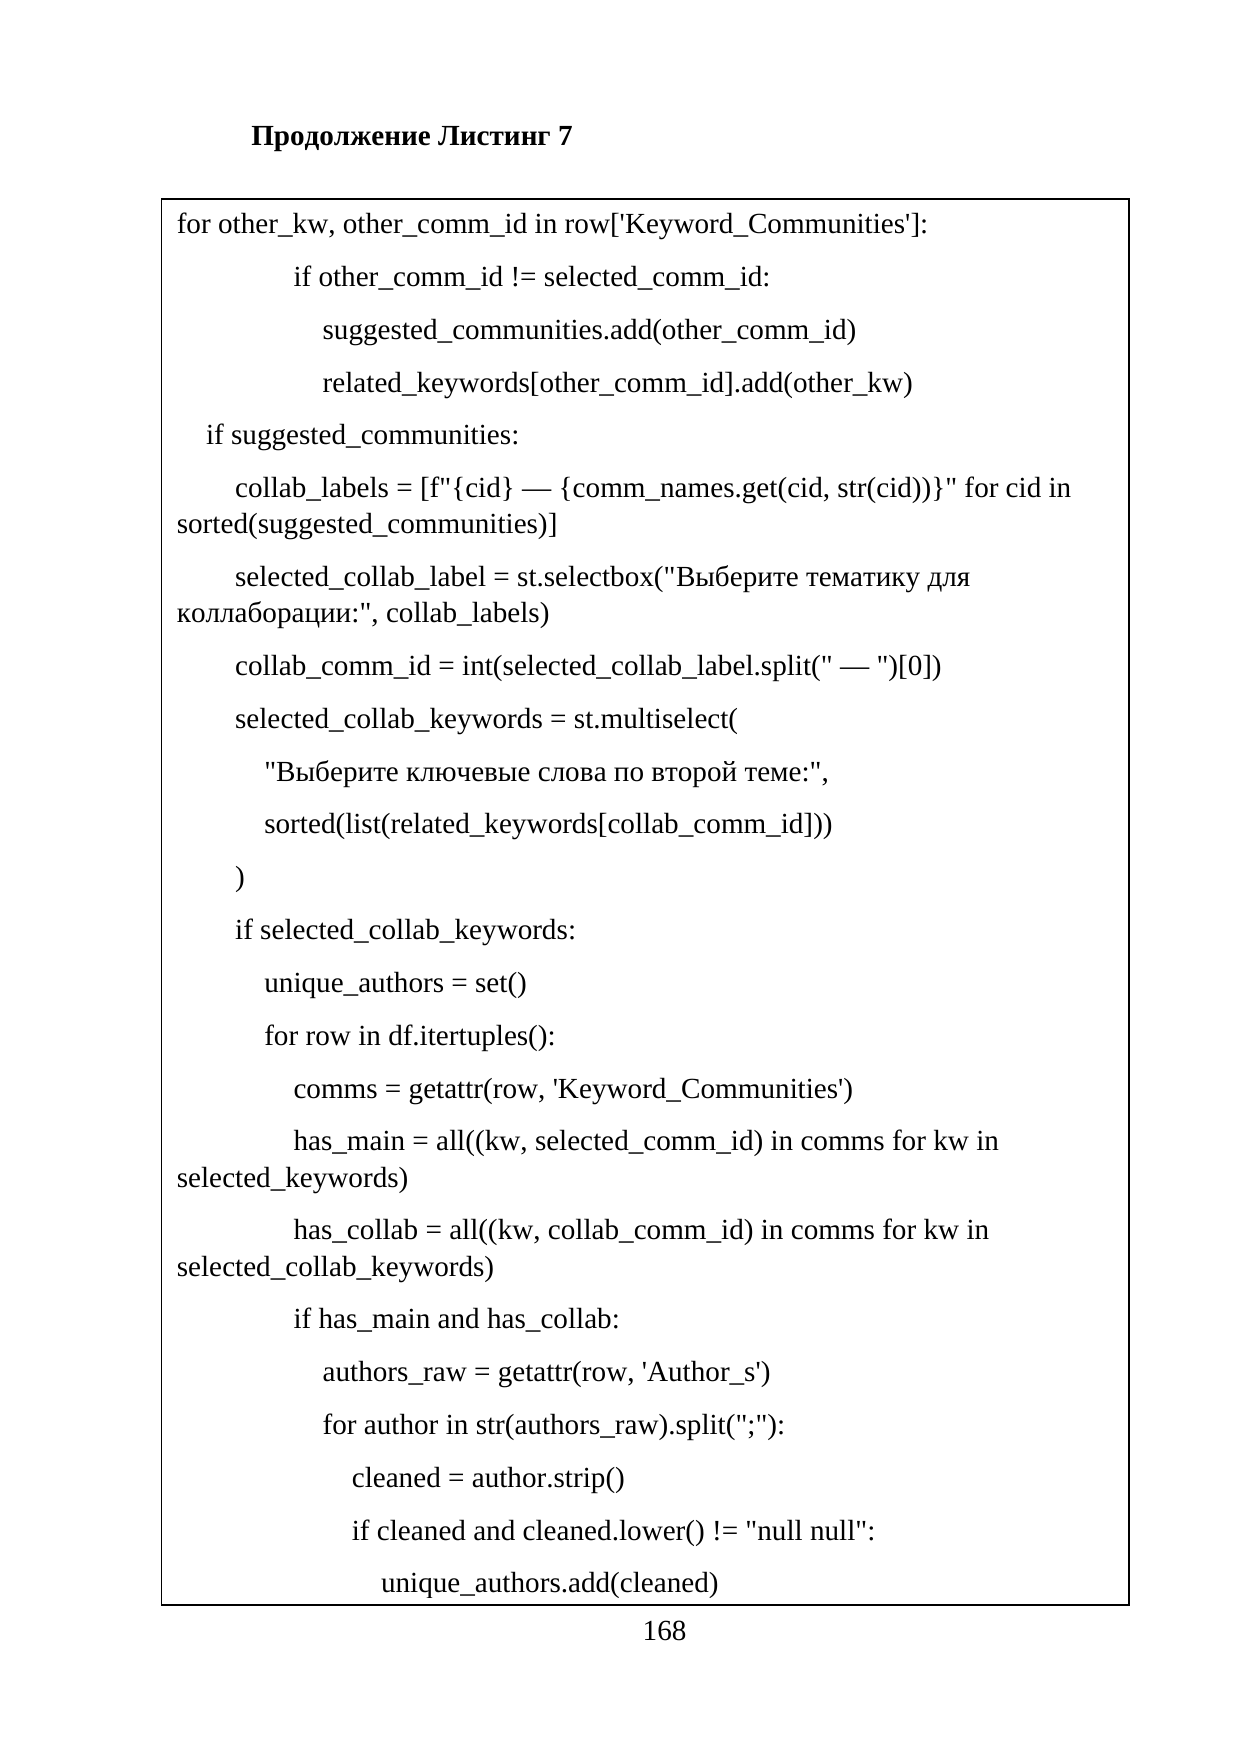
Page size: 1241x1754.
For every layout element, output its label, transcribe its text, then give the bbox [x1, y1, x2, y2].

list Продолжение Листинг 7 [177, 118, 1152, 152]
